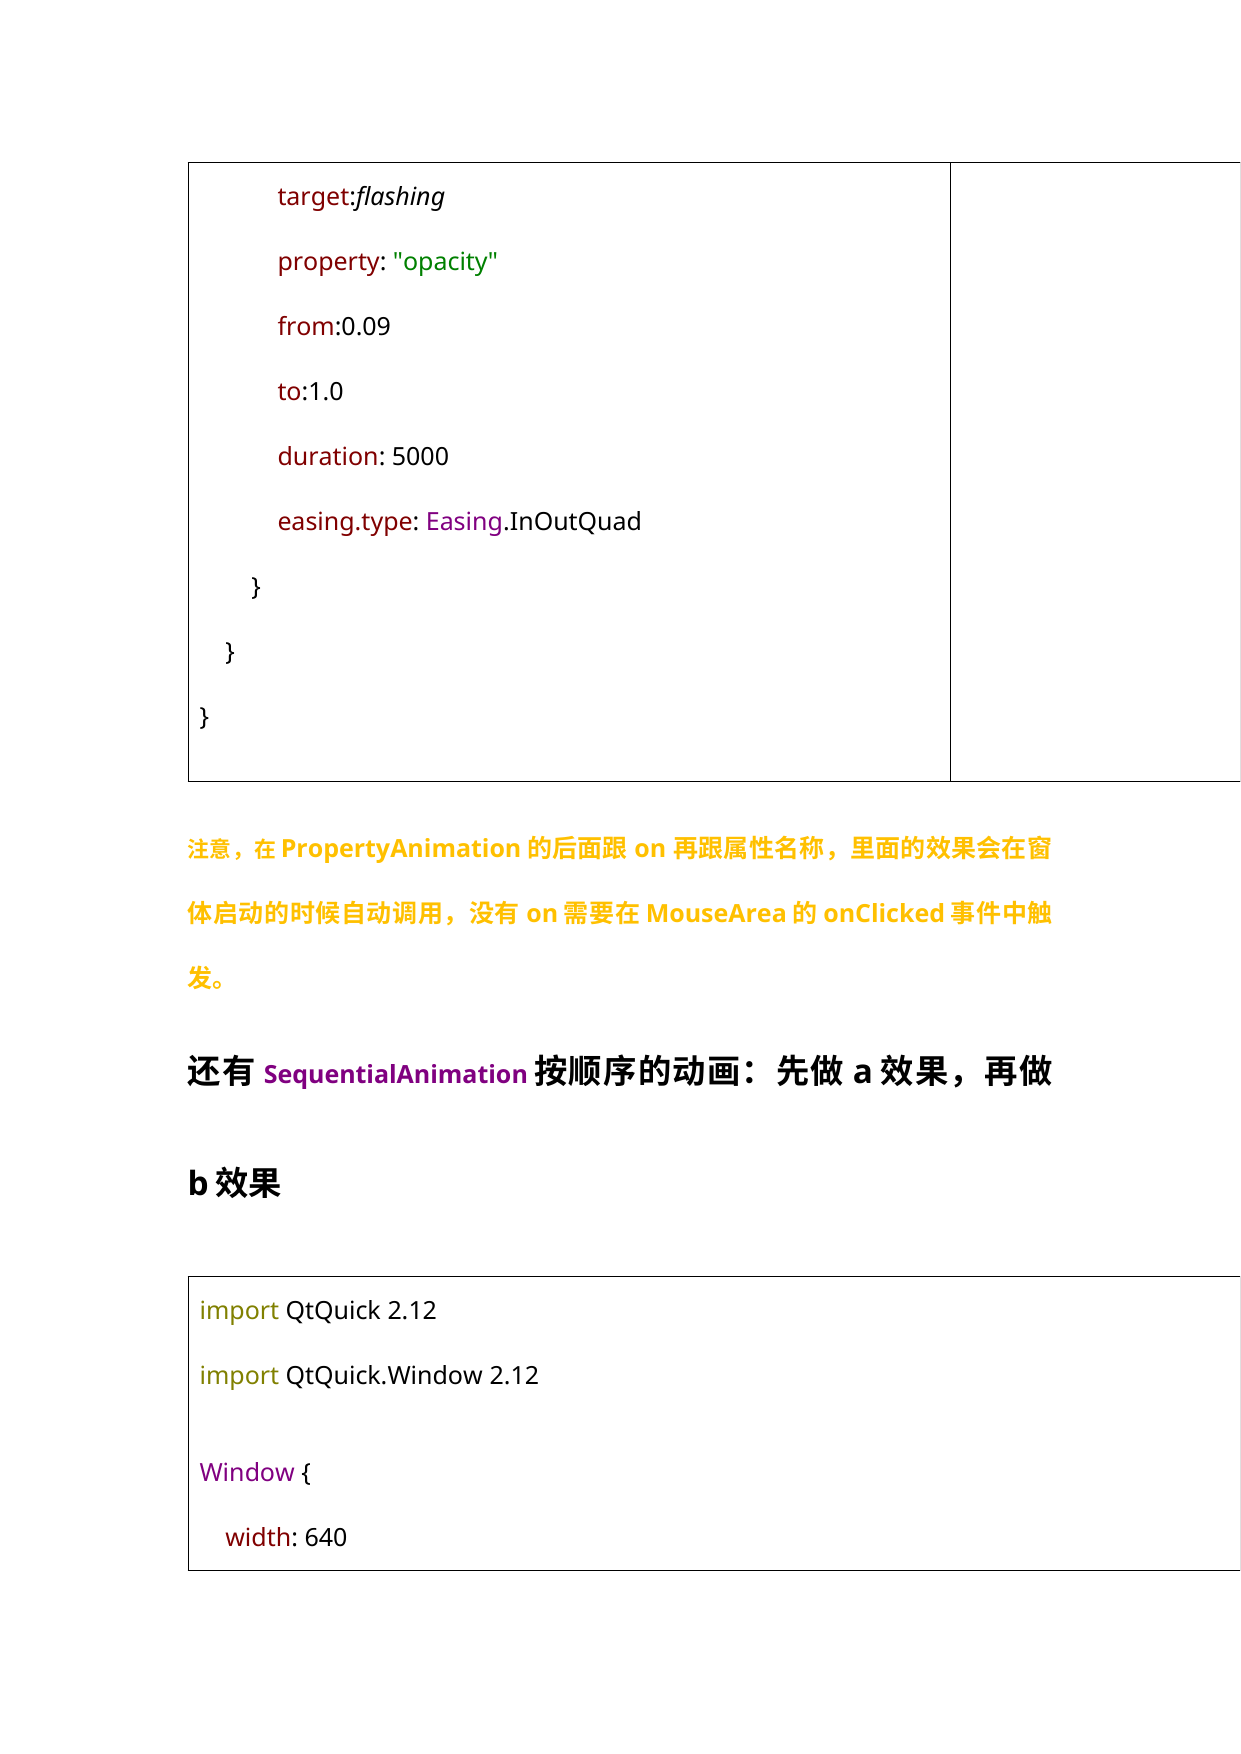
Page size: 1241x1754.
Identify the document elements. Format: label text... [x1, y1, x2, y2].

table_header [189, 1277, 1240, 1569]
subtitle 还有SequentialAnimation按顺序的动画：先做a效果，再做b效果 [187, 1036, 1053, 1213]
table_header [951, 163, 1240, 781]
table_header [189, 163, 950, 781]
text 注意，在PropertyAnimation的后面跟 on 再跟属性名称，里面的效果会在窗体启动的时候自动调用，没有on需要在MouseArea的onClicked事件中触发。 [187, 814, 1053, 1009]
